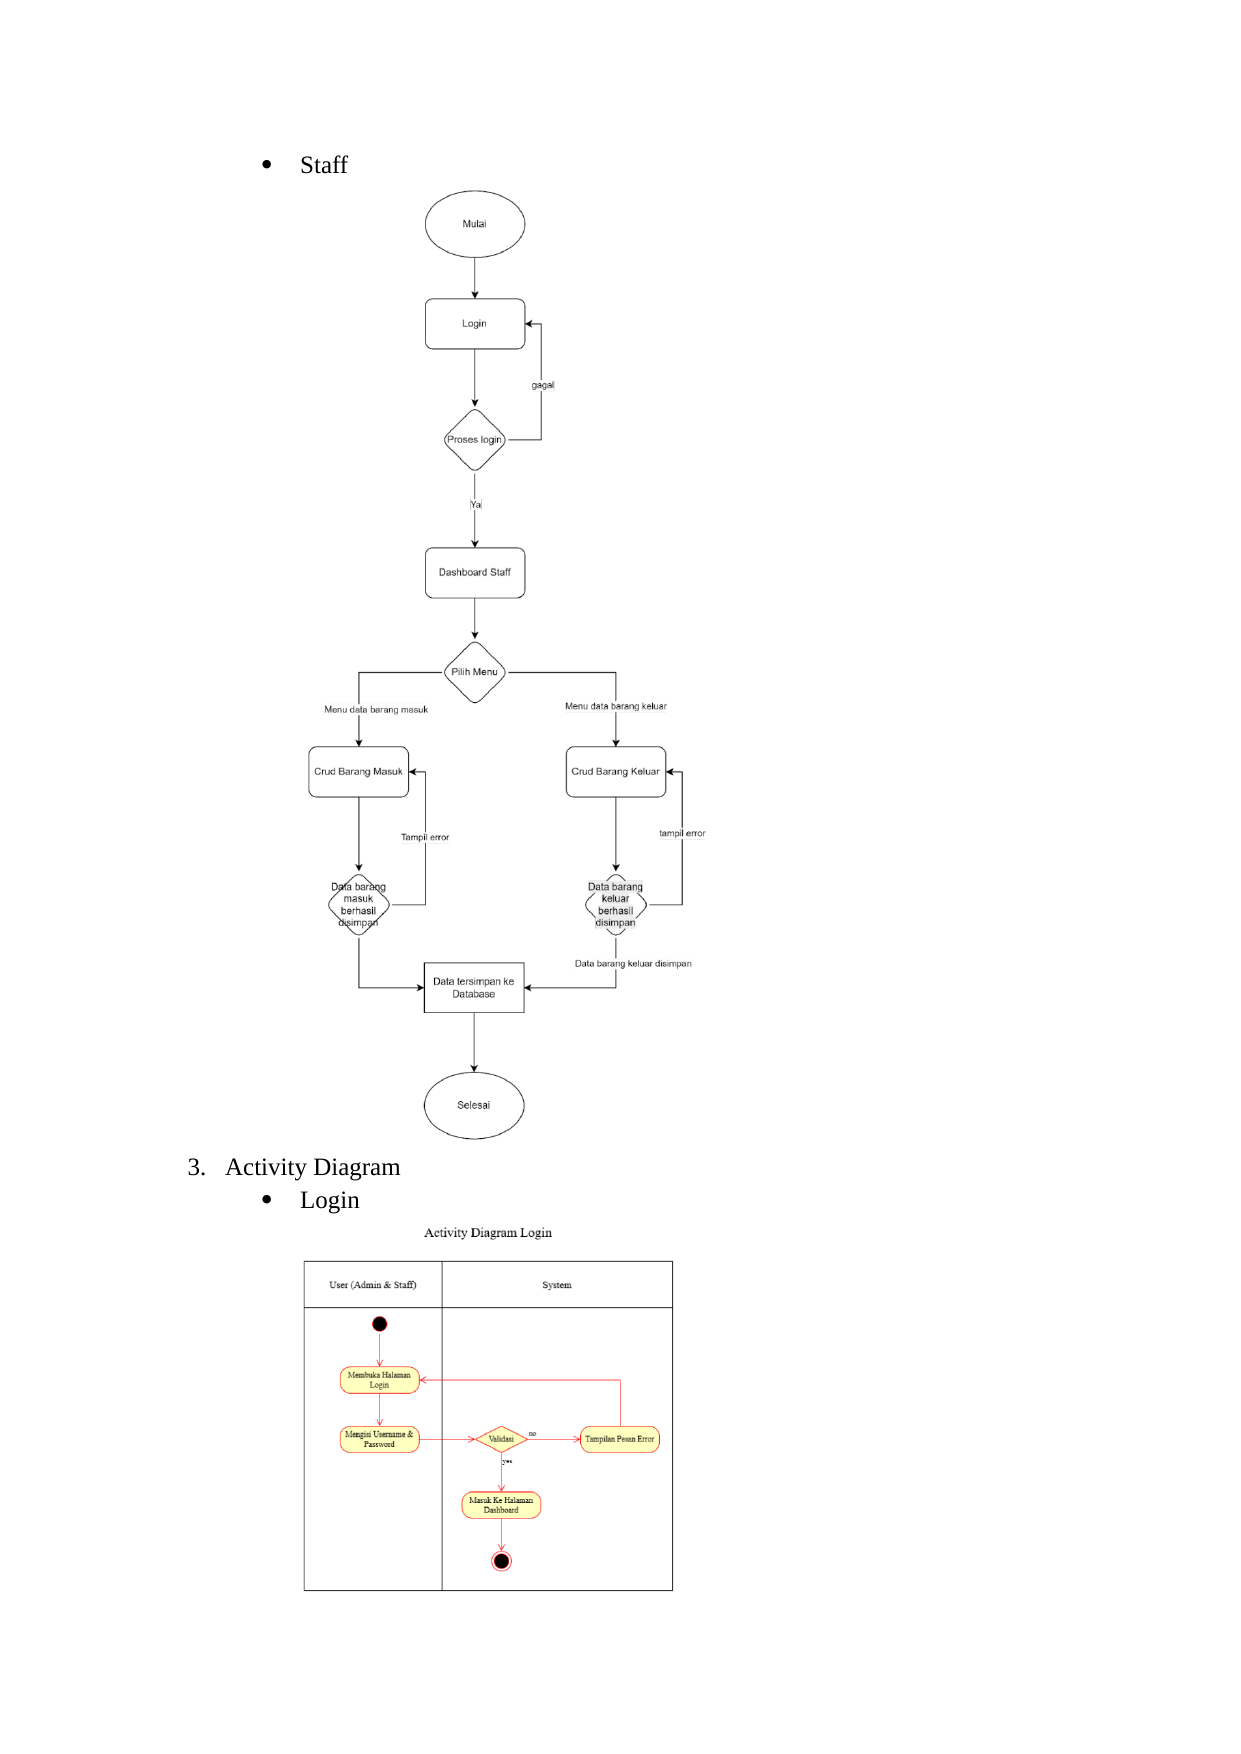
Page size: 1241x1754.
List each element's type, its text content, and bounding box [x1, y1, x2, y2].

list Login [262, 1185, 1090, 1214]
list Activity Diagram [187, 1152, 1090, 1181]
picture [300, 183, 714, 1148]
picture [300, 1218, 675, 1594]
list Staff [262, 150, 1090, 179]
